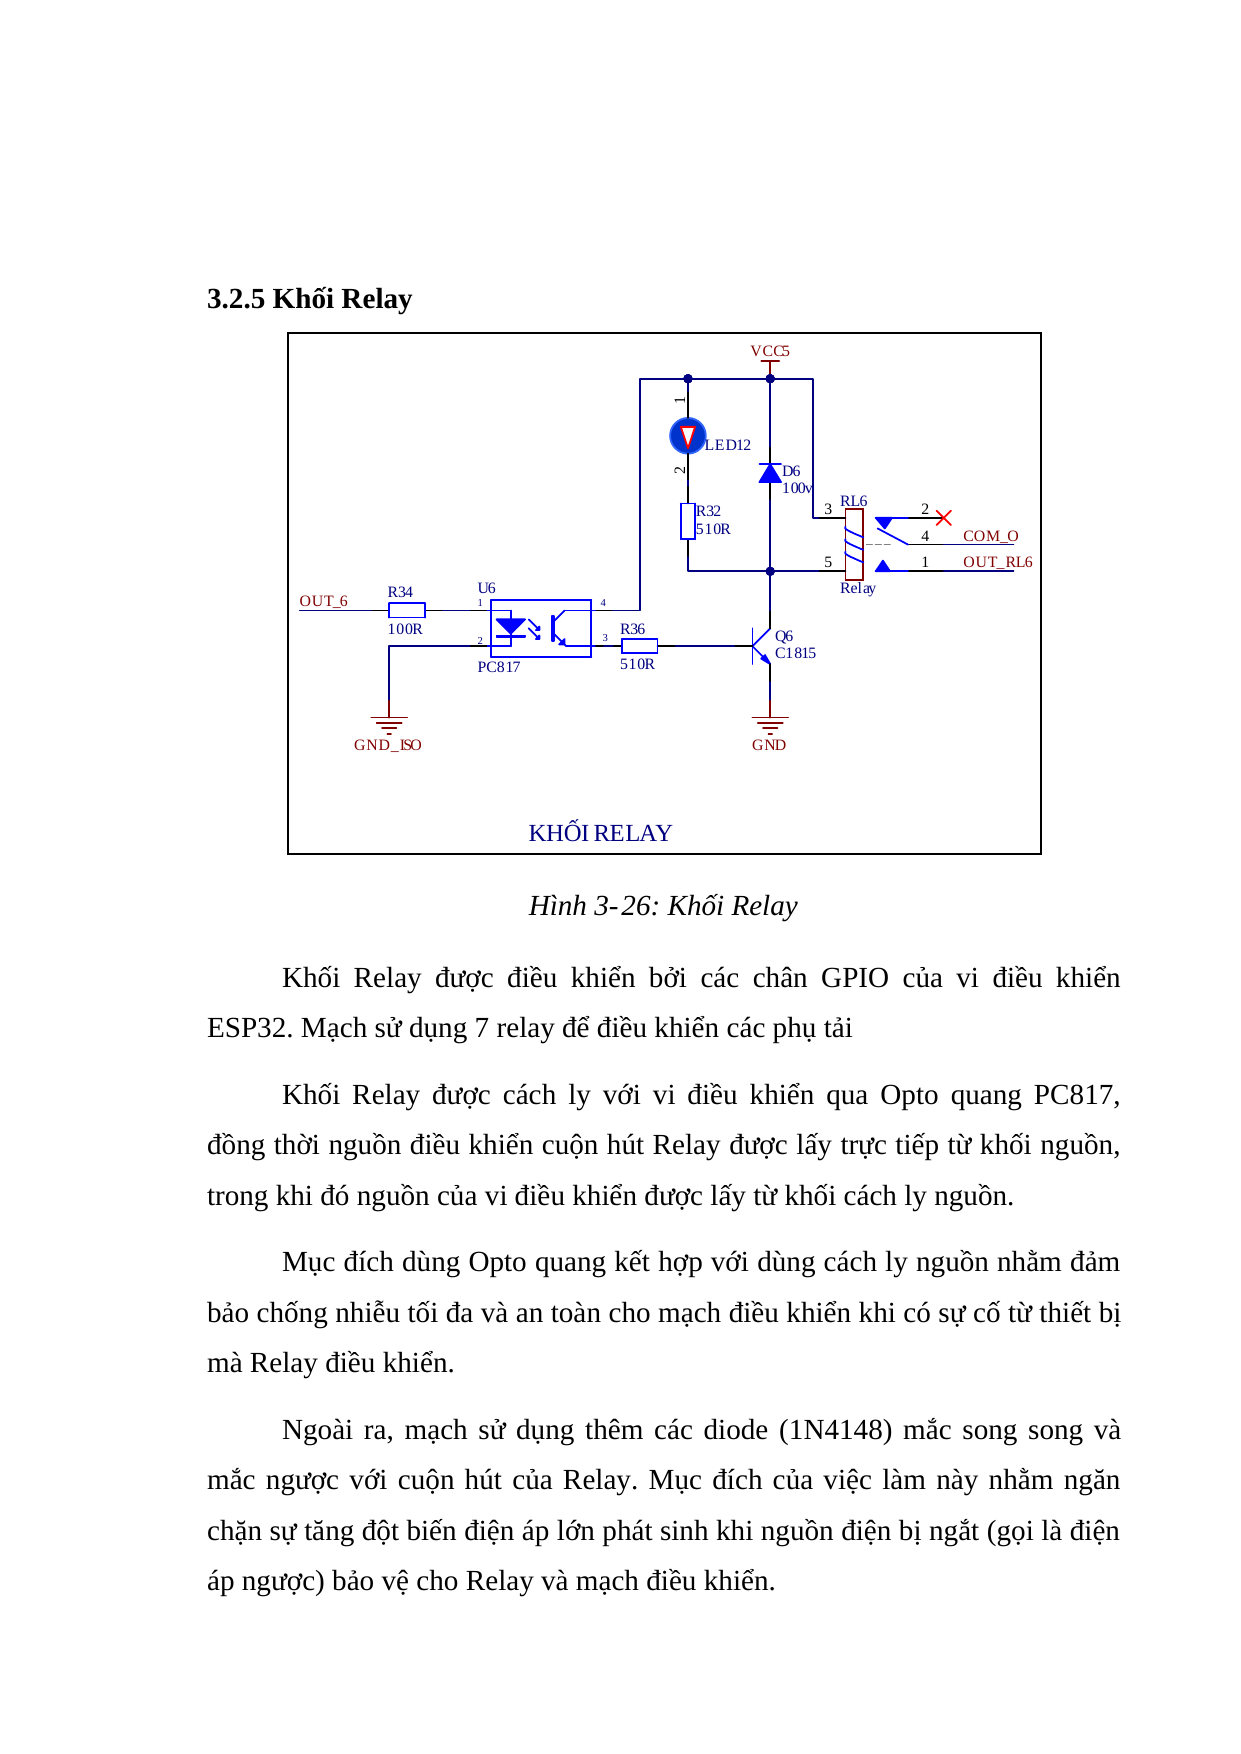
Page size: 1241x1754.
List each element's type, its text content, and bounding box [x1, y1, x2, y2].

text Khối Relay được cách ly với vi điều khiển qua Opto quang PC817, đồng thời nguồn điều khiển cuộn hút Relay được lấy trực tiếp từ khối nguồn, trong khi đó nguồn của vi điều khiển được lấy từ khối cách ly nguồn. [207, 1077, 1122, 1211]
text Khối Relay được điều khiển bởi các chân GPIO của vi điều khiển ESP32. Mạch sử dụng 7 relay để điều khiển các phụ tải [207, 960, 1122, 1043]
text Mục đích dùng Opto quang kết hợp với dùng cách ly nguồn nhằm đảm bảo chống nhiễu tối đa và an toàn cho mạch điều khiển khi có sự cố từ thiết bị mà Relay điều khiển. [207, 1244, 1122, 1379]
text Ngoài ra, mạch sử dụng thêm các diode (1N4148) mắc song song và mắc ngược với cuộn hút của Relay. Mục đích của việc làm này nhằm ngăn chặn sự tăng đột biến điện áp lớn phát sinh khi nguồn điện bị ngắt (gọi là điện áp ngược) bảo vệ cho Relay và mạch điều khiển. [207, 1412, 1122, 1597]
text Khối Relay [207, 282, 1122, 315]
